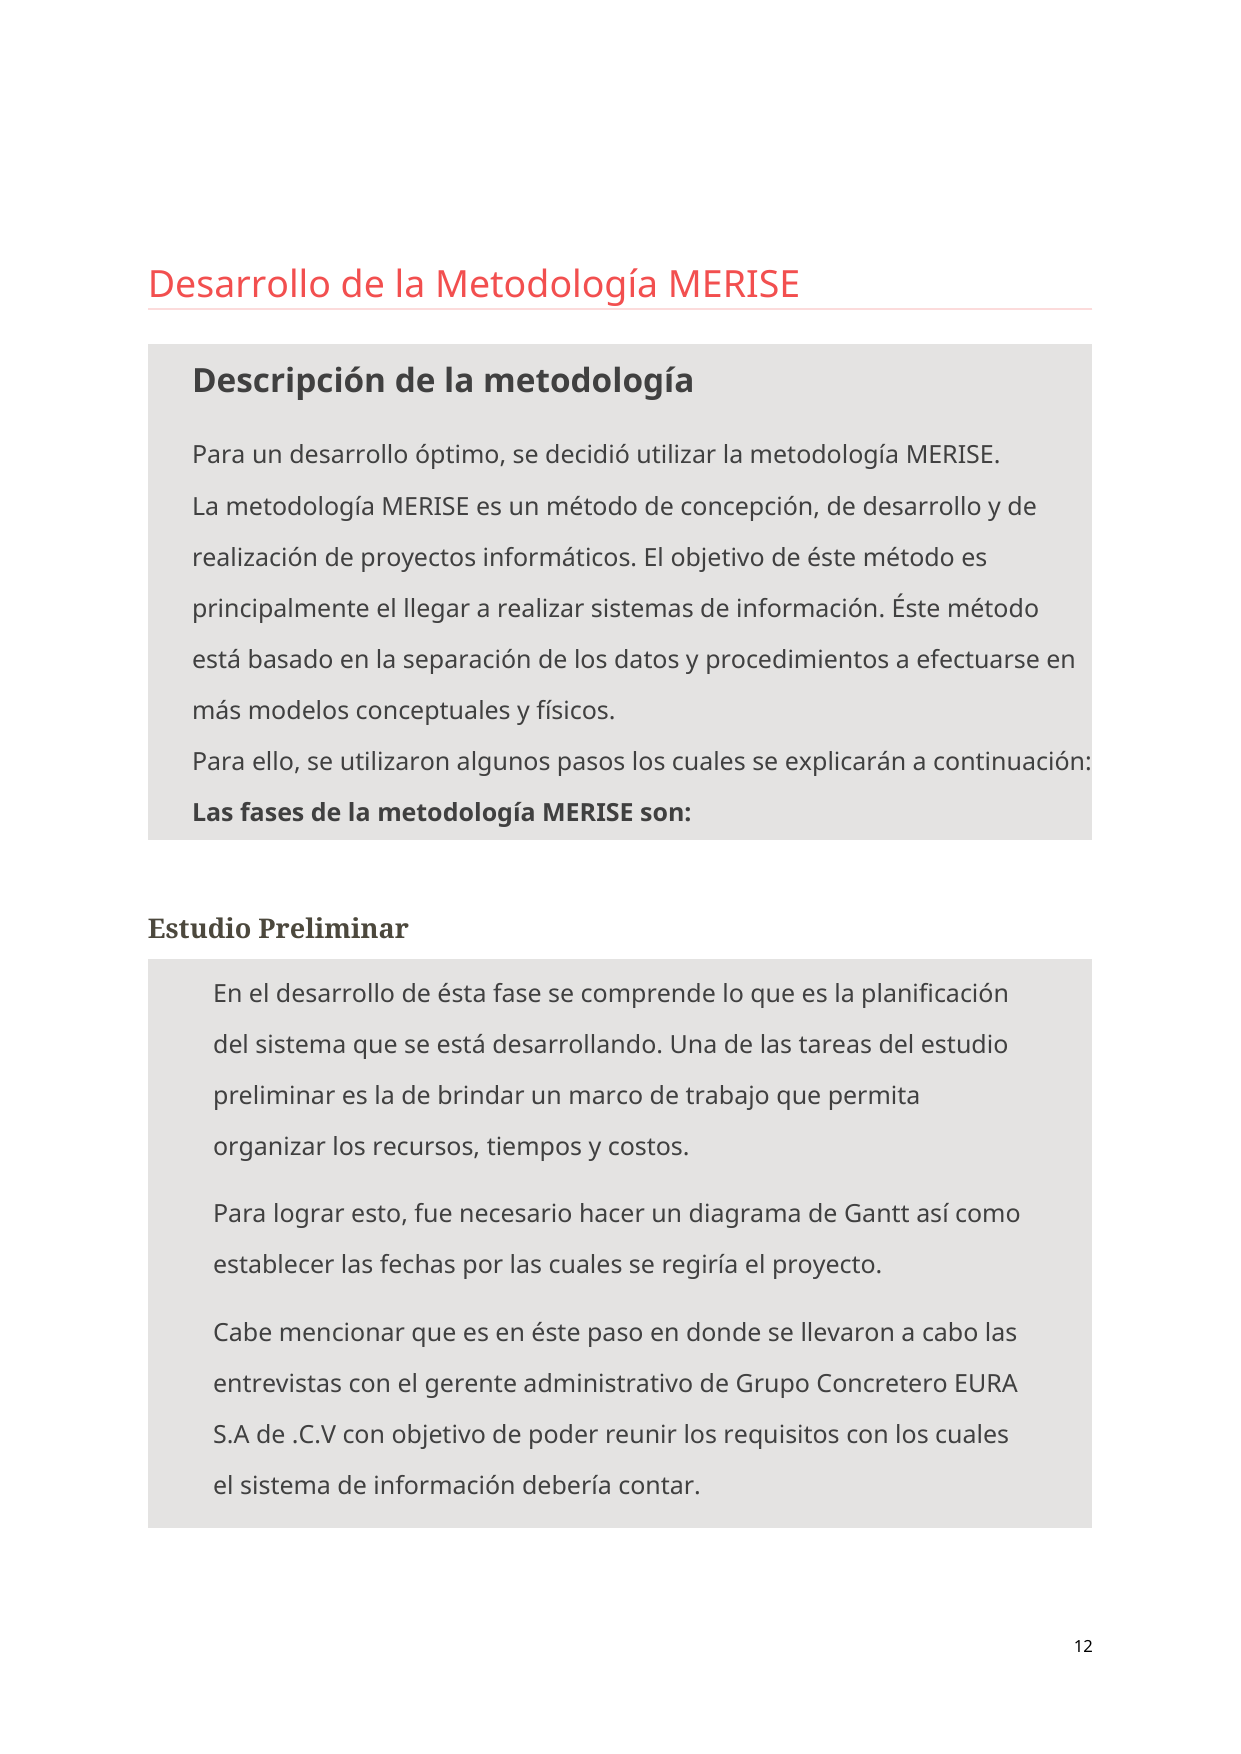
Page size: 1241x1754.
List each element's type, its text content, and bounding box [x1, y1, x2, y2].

subtitle Desarrollo de la Metodología MERISE [148, 257, 1092, 308]
subtitle Estudio Preliminar [148, 909, 1092, 946]
table_header En el desarrollo de ésta fase se comprende lo que es la planificación del sistema que se está desarrollando. Una de las tareas del estudio preliminar es la de brindar un marco de trabajo que permita organizar los recursos, tiempos y costos. Para lograr esto, fue necesario hacer un diagrama de Gantt así como establecer las fechas por las cuales se regiría el proyecto. Cabe mencionar que es en éste paso en donde se llevaron a cabo las entrevistas con el gerente administrativo de Grupo Concretero EURA S.A de .C.V con objetivo de poder reunir los requisitos con los cuales el sistema de información debería contar. [213, 959, 1092, 1528]
table_header [148, 959, 213, 1528]
table_header Descripción de la metodología Para un desarrollo óptimo, se decidió utilizar la metodología MERISE. La metodología MERISE es un método de concepción, de desarrollo y de realización de proyectos informáticos. El objetivo de éste método es principalmente el llegar a realizar sistemas de información. Éste método está basado en la separación de los datos y procedimientos a efectuarse en más modelos conceptuales y físicos. Para ello, se utilizaron algunos pasos los cuales se explicarán a continuación: Las fases de la metodología MERISE son: [192, 344, 1092, 840]
table_header [148, 344, 192, 840]
